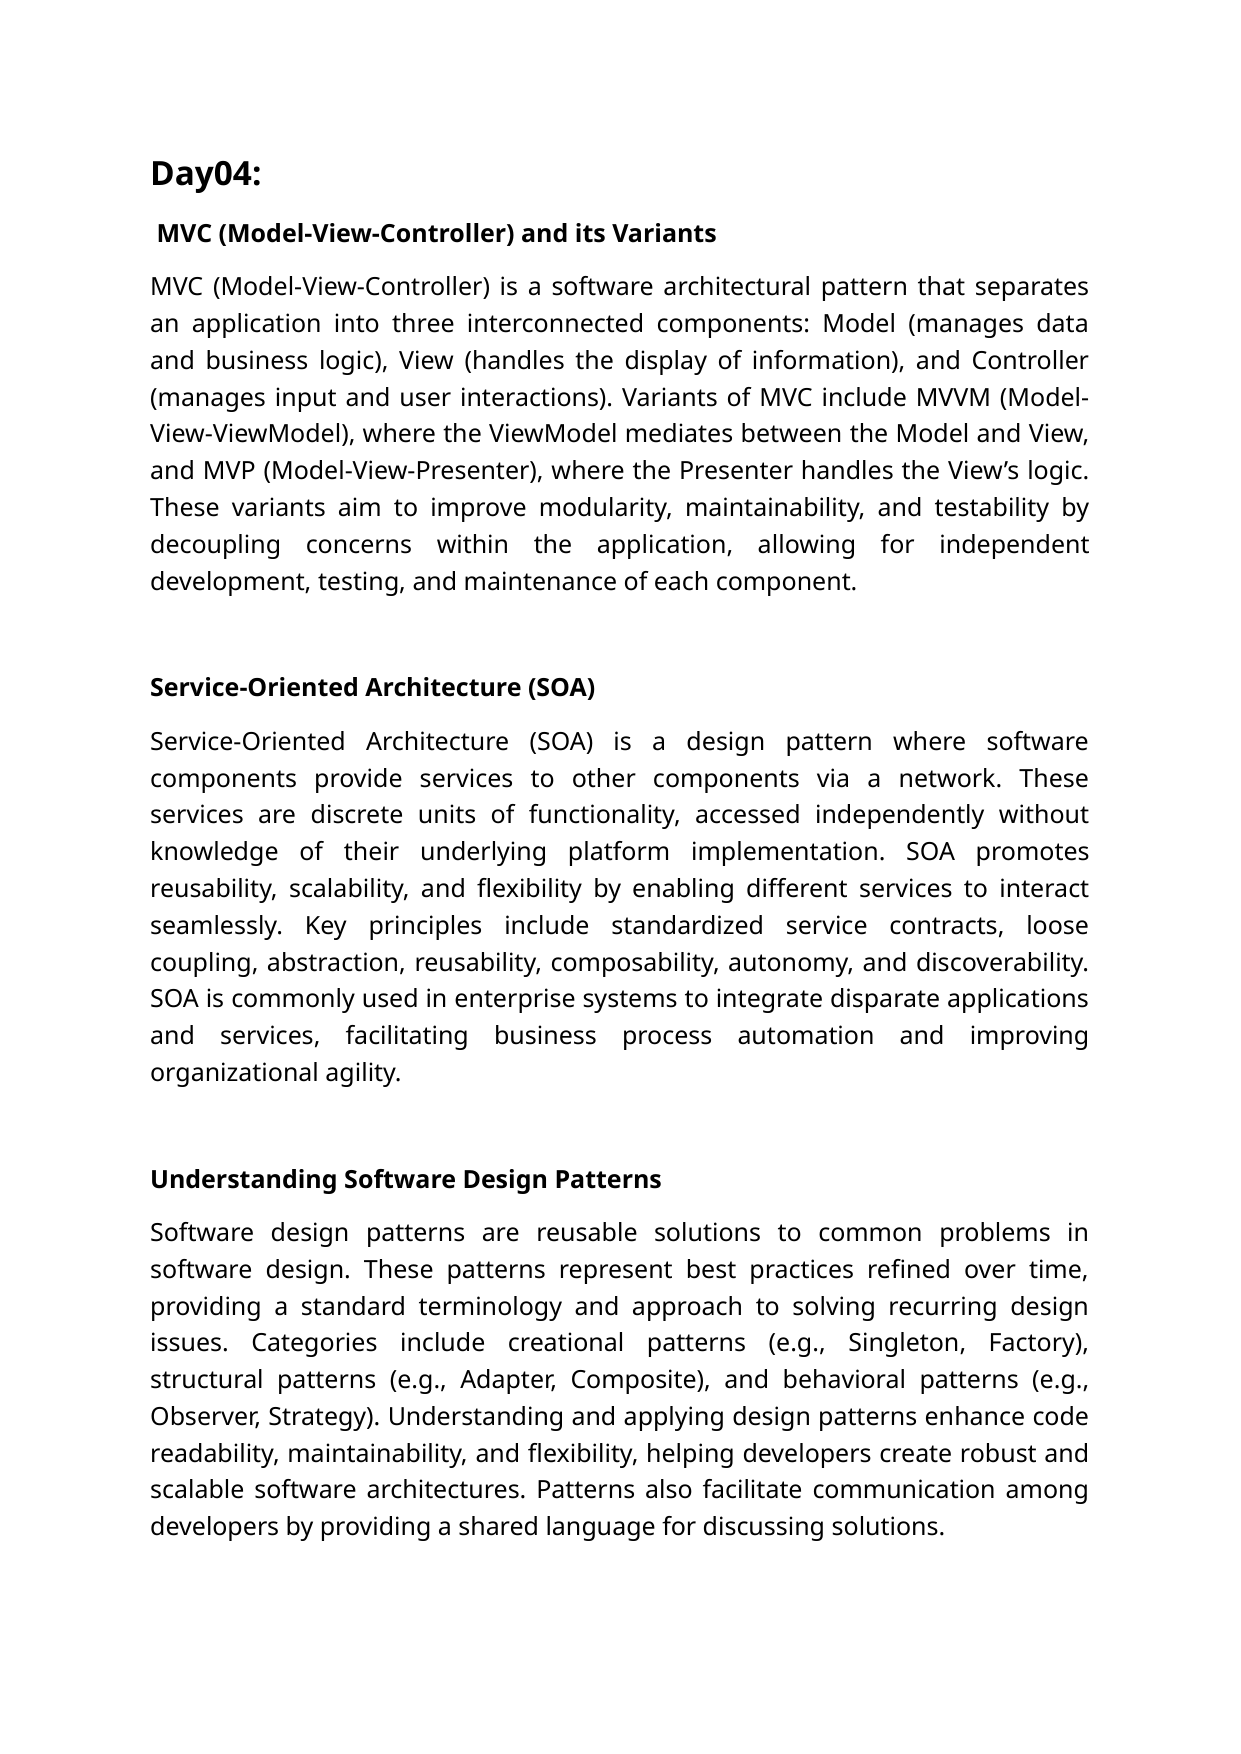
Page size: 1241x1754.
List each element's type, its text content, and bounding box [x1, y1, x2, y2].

text Software design patterns are reusable solutions to common problems in software design. These patterns represent best practices refined over time, providing a standard terminology and approach to solving recurring design issues. Categories include creational patterns (e.g., Singleton, Factory), structural patterns (e.g., Adapter, Composite), and behavioral patterns (e.g., Observer, Strategy). Understanding and applying design patterns enhance code readability, maintainability, and flexibility, helping developers create robust and scalable software architectures. Patterns also facilitate communication among developers by providing a shared language for discussing solutions. [150, 1215, 1090, 1543]
text Service-Oriented Architecture (SOA) is a design pattern where software components provide services to other components via a network. These services are discrete units of functionality, accessed independently without knowledge of their underlying platform implementation. SOA promotes reusability, scalability, and flexibility by enabling different services to interact seamlessly. Key principles include standardized service contracts, loose coupling, abstraction, reusability, composability, autonomy, and discoverability. SOA is commonly used in enterprise systems to integrate disparate applications and services, facilitating business process automation and improving organizational agility. [150, 723, 1090, 1088]
text Understanding Software Design Patterns [150, 1161, 1090, 1195]
text MVC (Model-View-Controller) and its Variants [150, 216, 1090, 250]
text Day04: [150, 150, 1090, 195]
text Service-Oriented Architecture (SOA) [150, 670, 1090, 704]
text MVC (Model-View-Controller) is a software architectural pattern that separates an application into three interconnected components: Model (manages data and business logic), View (handles the display of information), and Controller (manages input and user interactions). Variants of MVC include MVVM (Model-View-ViewModel), where the ViewModel mediates between the Model and View, and MVP (Model-View-Presenter), where the Presenter handles the View’s logic. These variants aim to improve modularity, maintainability, and testability by decoupling concerns within the application, allowing for independent development, testing, and maintenance of each component. [150, 269, 1090, 597]
